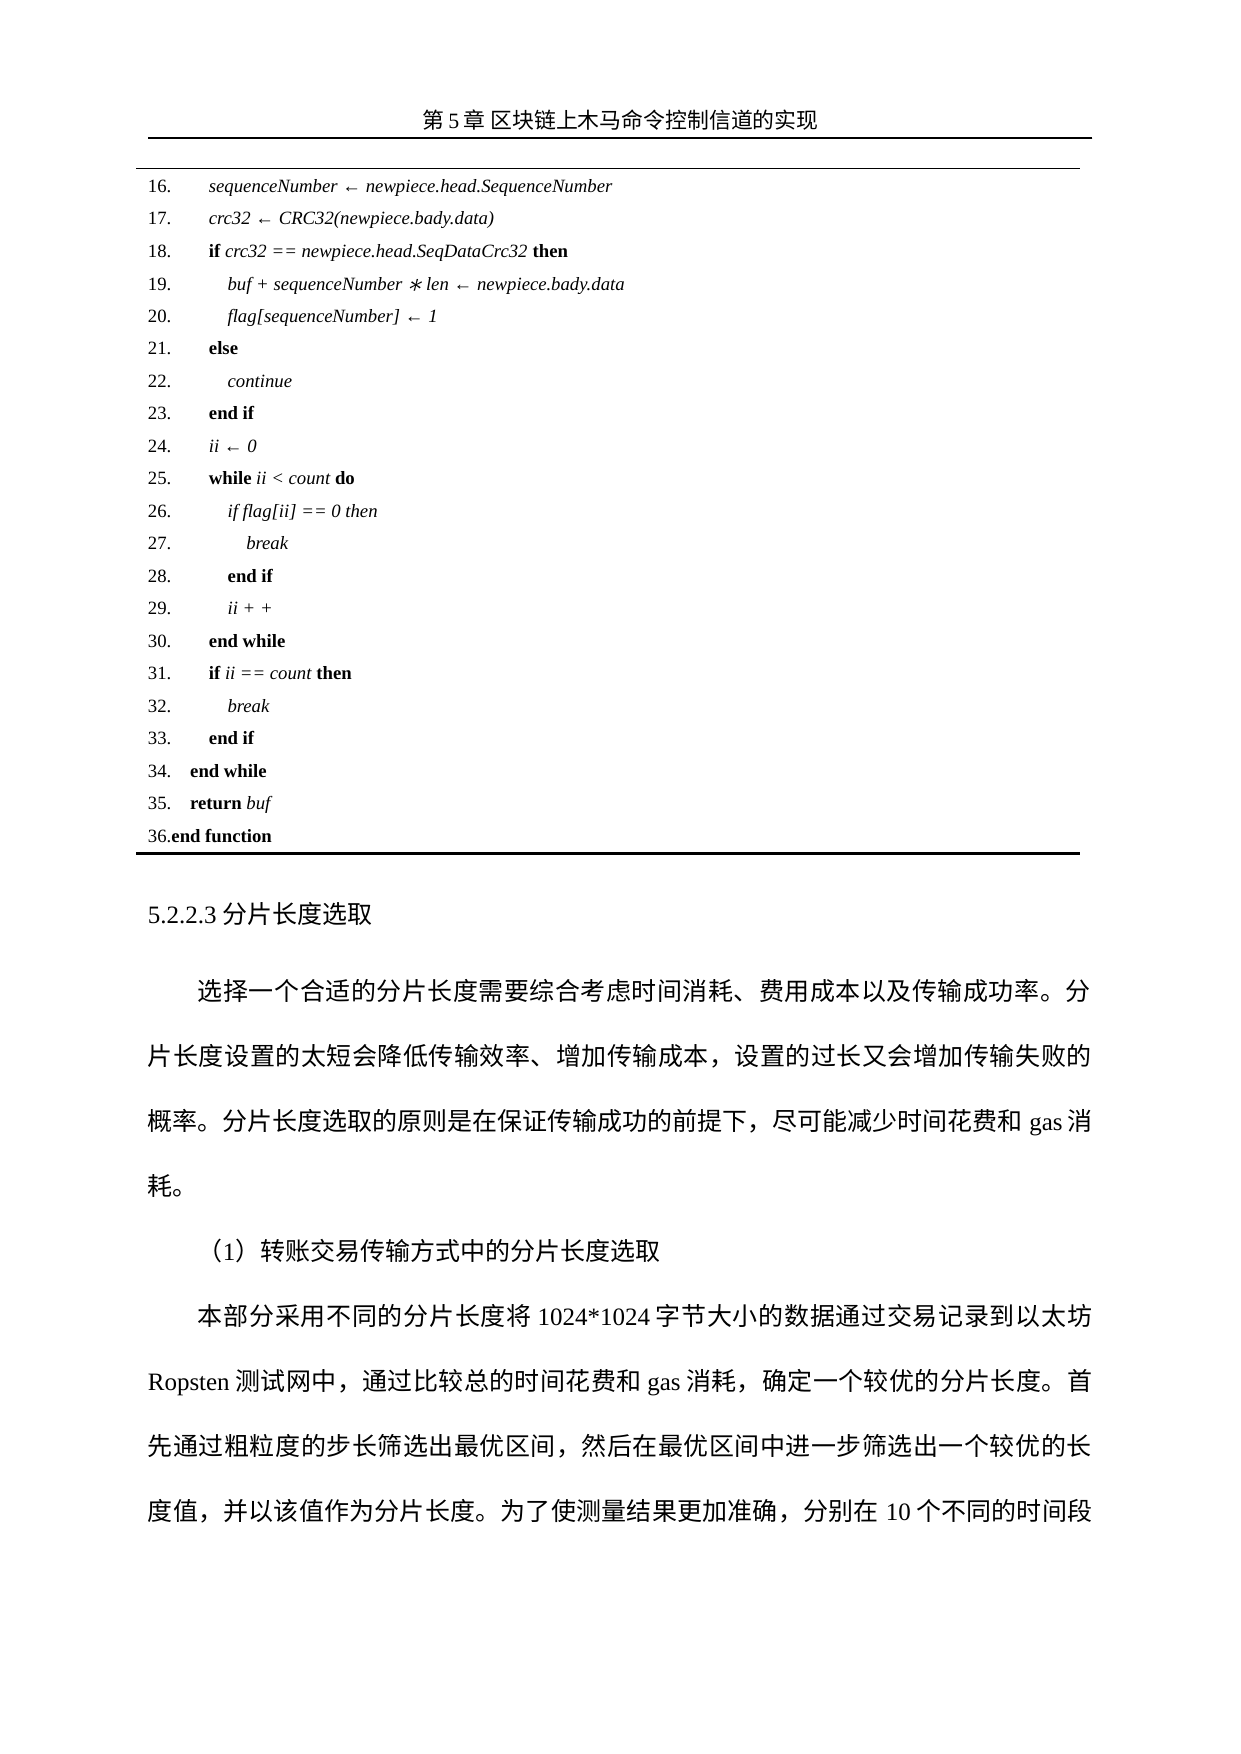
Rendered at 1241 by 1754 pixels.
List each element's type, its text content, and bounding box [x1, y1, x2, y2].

text （1）转账交易传输方式中的分片长度选取 [148, 1217, 1092, 1282]
text 选择一个合适的分片长度需要综合考虑时间消耗、费用成本以及传输成功率。分片长度设置的太短会降低传输效率、增加传输成本，设置的过长又会增加传输失败的概率。分片长度选取的原则是在保证传输成功的前提下，尽可能减少时间花费和gas消耗。 [148, 957, 1092, 1217]
subtitle 5.2.2.3 分片长度选取 [148, 880, 1092, 945]
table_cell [136, 169, 1080, 852]
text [148, 1282, 1092, 1542]
